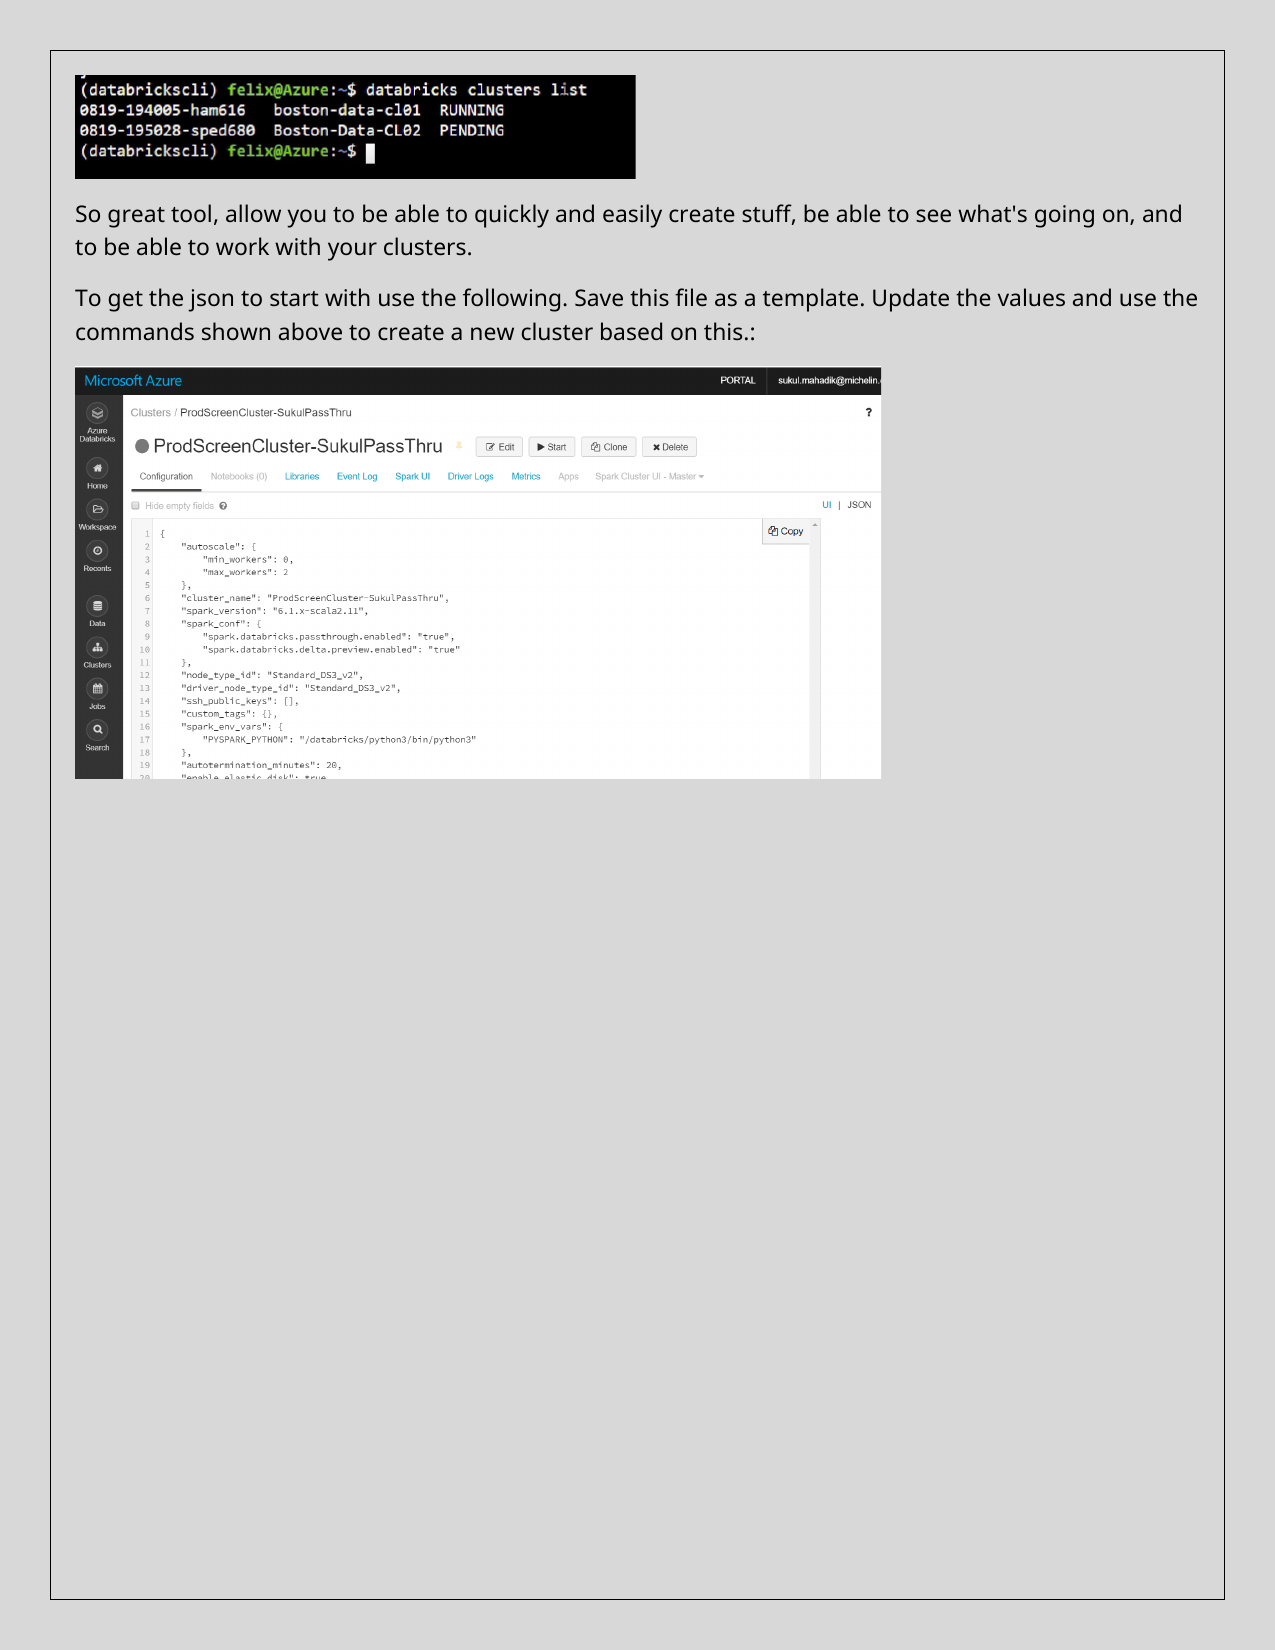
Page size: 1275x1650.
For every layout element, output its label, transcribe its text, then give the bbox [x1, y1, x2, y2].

picture [75, 366, 882, 779]
picture [75, 75, 636, 179]
text So great tool, allow you to be able to quickly and easily create stuff, be able to see what's going on, and to be able to work with your clusters. [75, 198, 1200, 263]
text To get the json to start with use the following. Save this file as a template. Update the values and use the commands shown above to create a new cluster based on this.: [75, 282, 1200, 347]
